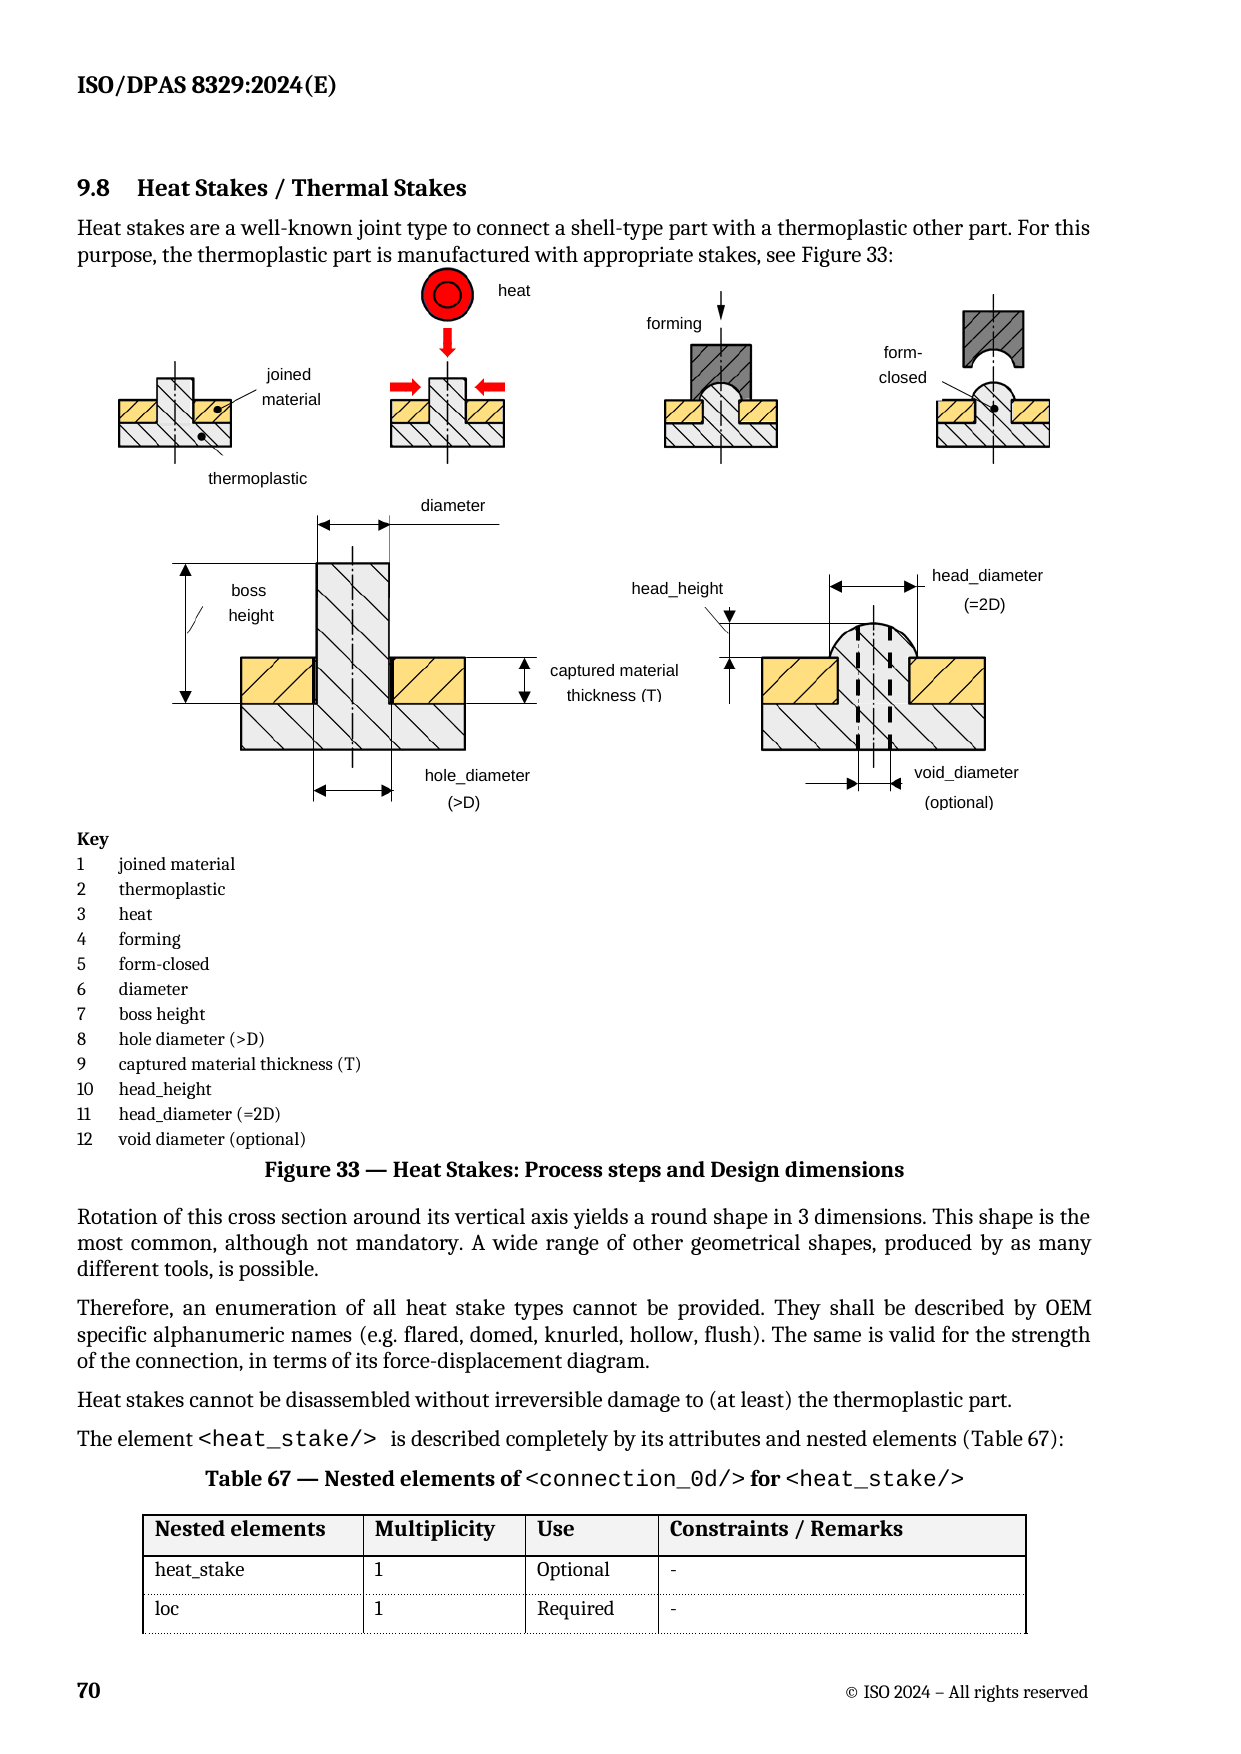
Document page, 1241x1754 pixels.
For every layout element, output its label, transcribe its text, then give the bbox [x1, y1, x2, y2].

text Therefore, an enumeration of all heat stake types cannot be provided. They shall be described by OEM specific alphanumeric names (e.g. flared, domed, knurled, hollow, flush). The same is valid for the strength of the connection, in terms of its force-displacement diagram. [77, 1295, 1092, 1374]
text The element <heat_stake/> is described completely by its attributes and nested elements (Table 67): [77, 1426, 1092, 1453]
picture [118, 267, 1050, 814]
text Key 1 joined material 2 thermoplastic 3 heat 4 forming 5 form-closed 6 diameter 7 boss height 8 hole diameter (>D) 9 captured material thickness (T) 10 head_height 11 head_diameter (=2D) 12 void diameter (optional) [77, 825, 1092, 1150]
text Table 67 — Nested elements of <connection_0d/> for <heat_stake/> [77, 1466, 1092, 1493]
text Rotation of this cross section around its vertical axis yields a round shape in 3 dimensions. This shape is the most common, although not mandatory. A wide range of other geometrical shapes, produced by as many different tools, is possible. [77, 1203, 1092, 1283]
text Heat stakes cannot be disassembled without irreversible damage to (at least) the thermoplastic part. [77, 1387, 1092, 1413]
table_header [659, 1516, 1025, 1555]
text Figure 33 — Heat Stakes: Process steps and Design dimensions [77, 1156, 1092, 1183]
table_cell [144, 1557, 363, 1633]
subtitle Heat Stakes / Thermal Stakes [77, 174, 1092, 203]
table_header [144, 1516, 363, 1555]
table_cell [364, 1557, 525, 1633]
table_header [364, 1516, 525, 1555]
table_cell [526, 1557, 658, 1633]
text Heat stakes are a well-known joint type to connect a shell-type part with a thermoplastic other part. For this purpose, the thermoplastic part is manufactured with appropriate stakes, see Figure 33: [77, 215, 1092, 268]
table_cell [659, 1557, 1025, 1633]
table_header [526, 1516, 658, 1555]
